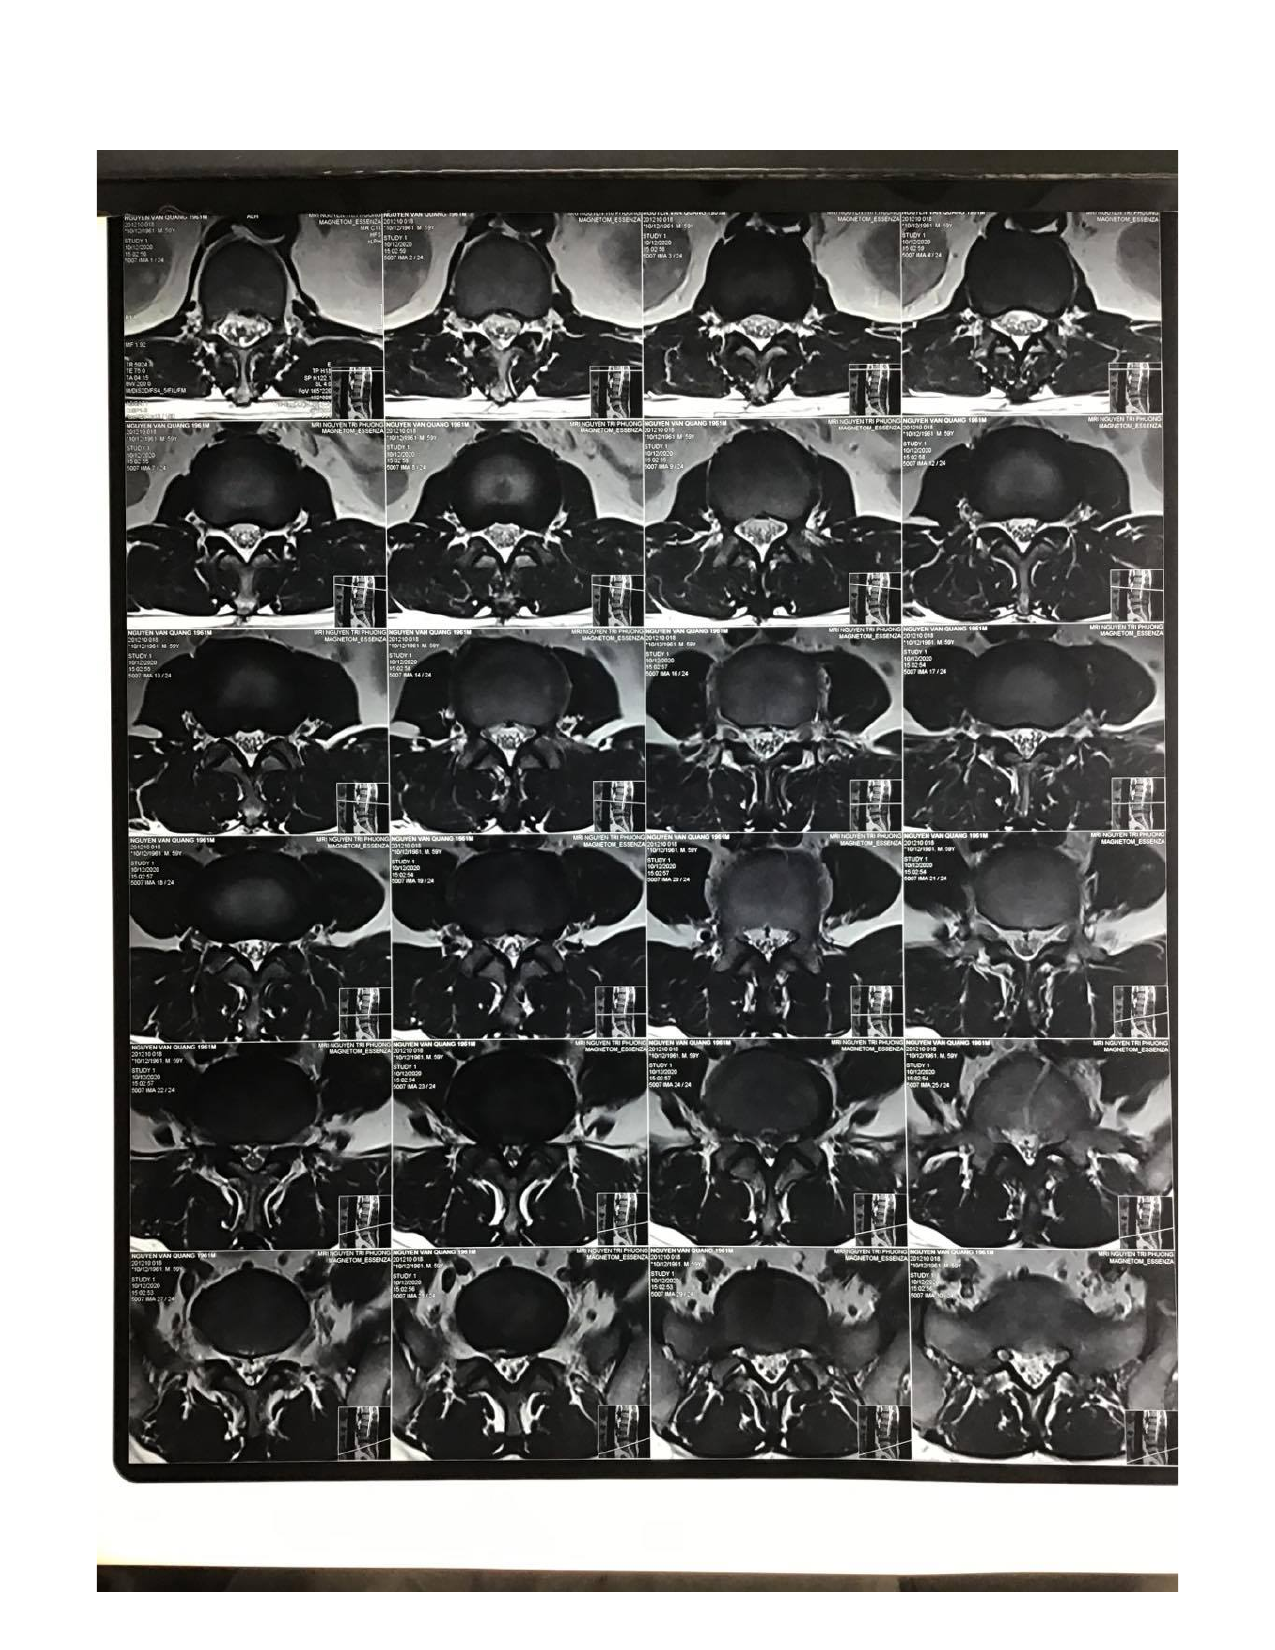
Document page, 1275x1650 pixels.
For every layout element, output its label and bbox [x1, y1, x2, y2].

picture [96, 150, 1179, 1592]
